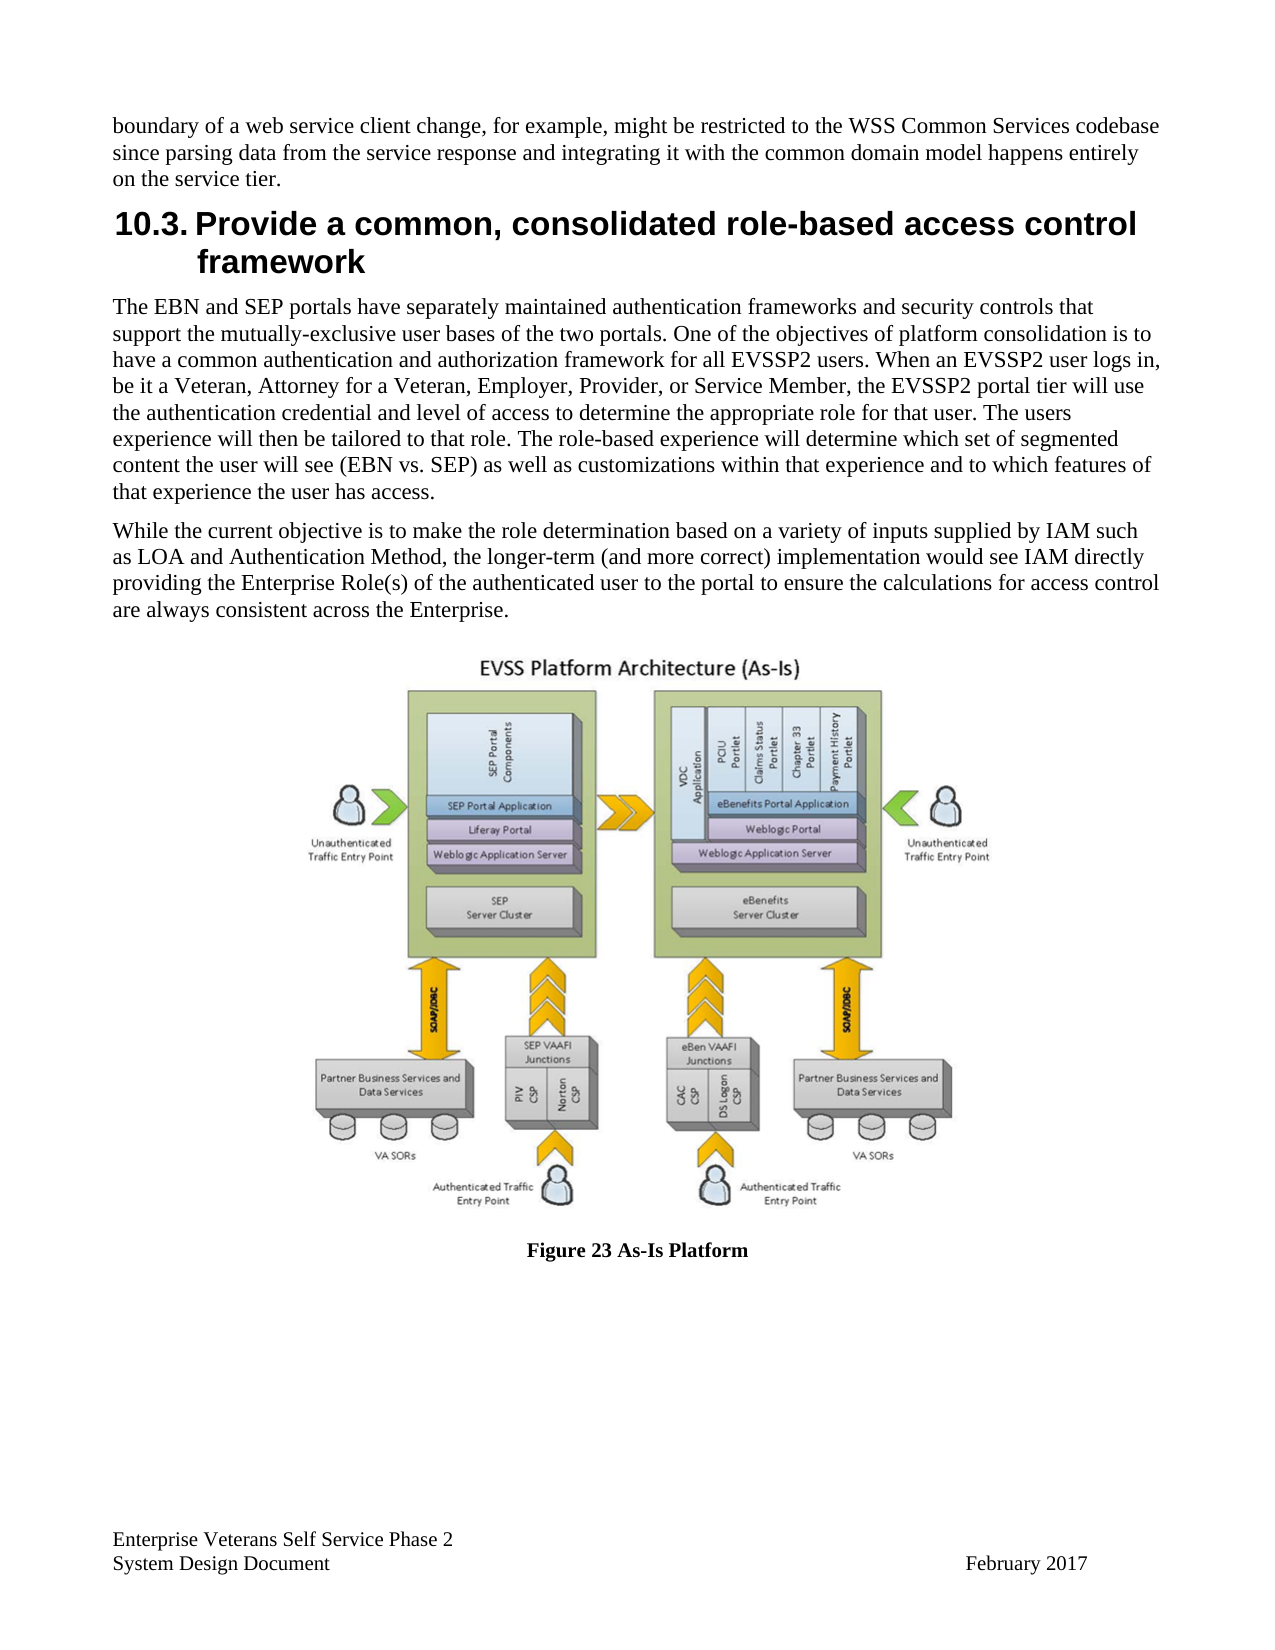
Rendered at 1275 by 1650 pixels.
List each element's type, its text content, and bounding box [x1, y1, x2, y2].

text While the current objective is to make the role determination based on a variety of inputs supplied by IAM such as LOA and Authentication Method, the longer-term (and more correct) implementation would see IAM directly providing the Enterprise Role(s) of the authenticated user to the portal to ensure the calculations for access control are always consistent across the Enterprise. [112, 517, 1162, 622]
picture [254, 634, 1021, 1226]
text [112, 112, 1162, 192]
text The EBN and SEP portals have separately maintained authentication frameworks and security controls that support the mutually-exclusive user bases of the two portals. One of the objectives of platform consolidation is to have a common authentication and authorization framework for all EVSSP2 users. When an EVSSP2 user logs in, be it a Veteran, Attorney for a Veteran, Employer, Provider, or Service Member, the EVSSP2 portal tier will use the authentication credential and level of access to determine the appropriate role for that user. The users experience will then be tailored to that role. The role-based experience will determine which set of segmented content the user will see (EBN vs. SEP) as well as customizations within that experience and to which features of that experience the user has access. [112, 293, 1162, 504]
subtitle Provide a common, consolidated role-based access control framework [114, 204, 1162, 281]
